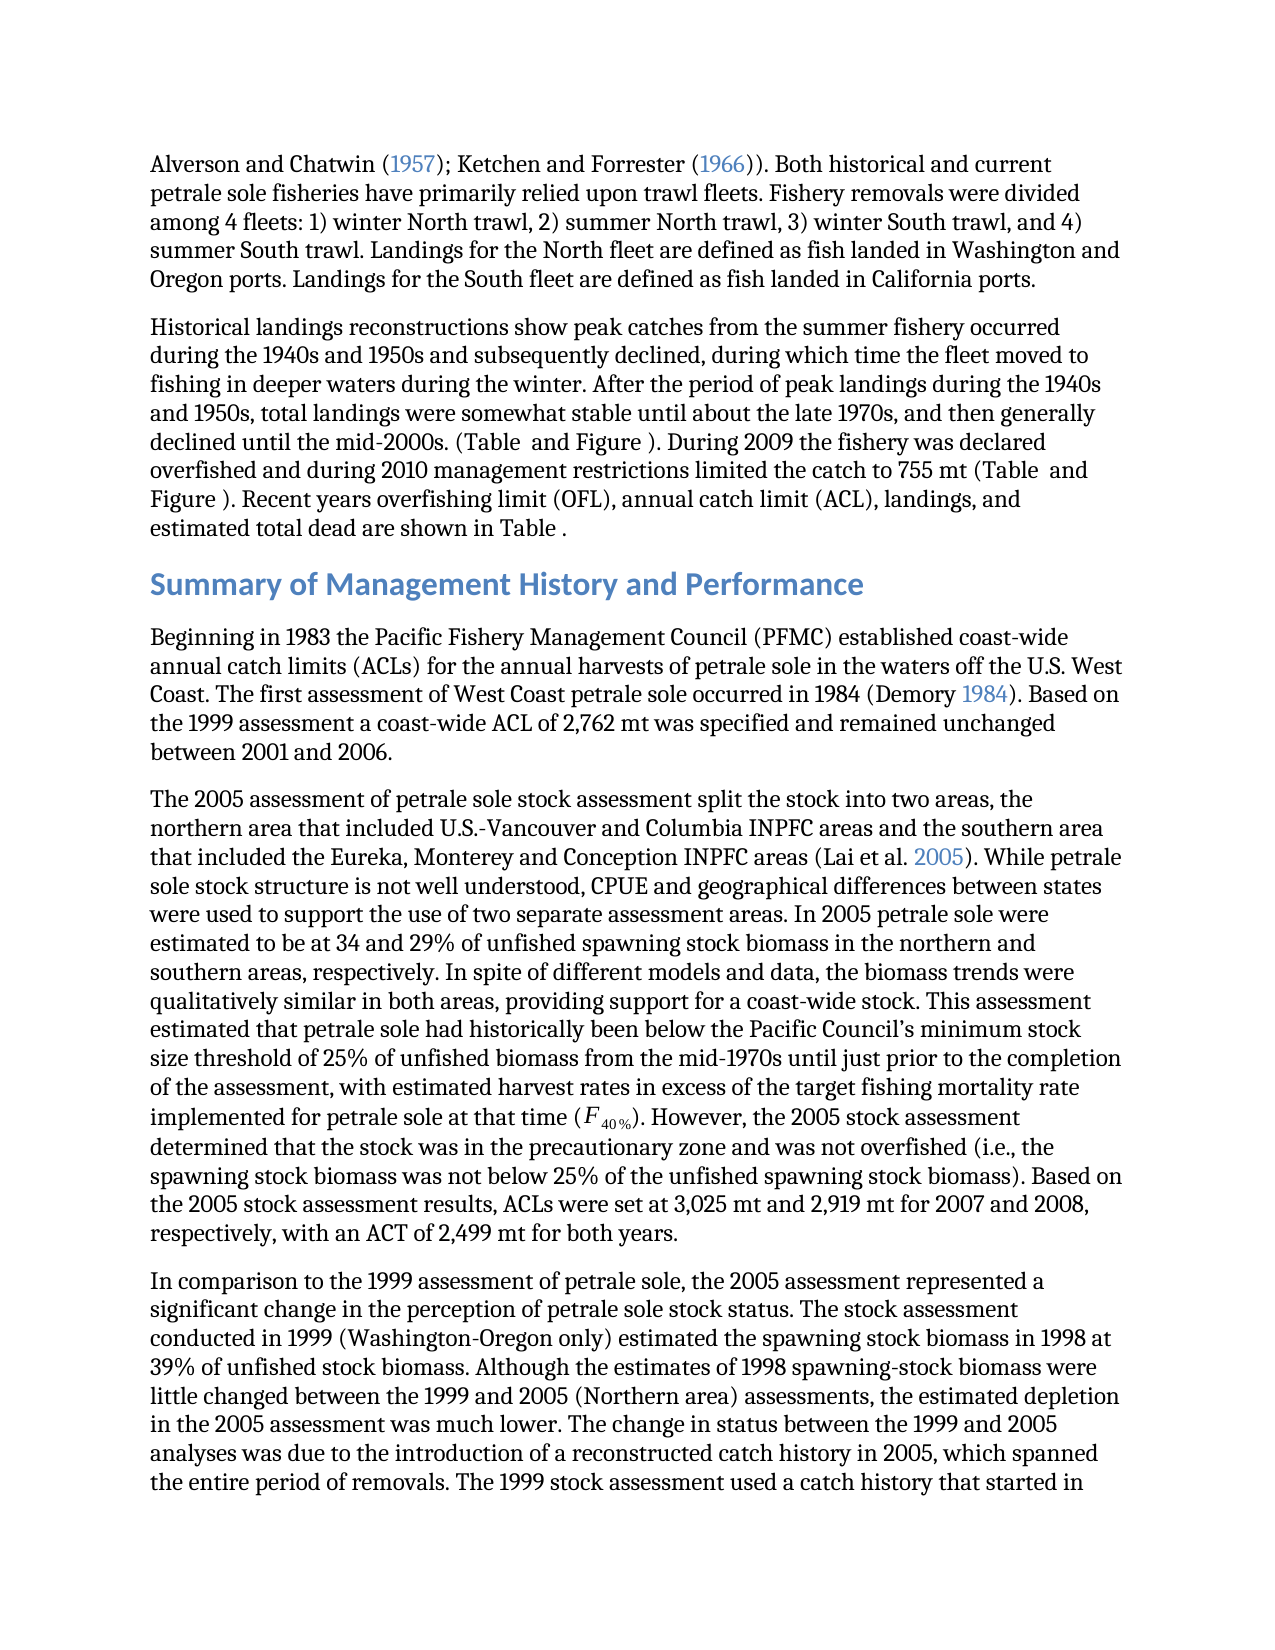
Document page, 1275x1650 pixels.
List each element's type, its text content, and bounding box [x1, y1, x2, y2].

text Beginning in 1983 the Pacific Fishery Management Council (PFMC) established coast-wide annual catch limits (ACLs) for the annual harvests of petrale sole in the waters off the U.S. West Coast. The first assessment of West Coast petrale sole occurred in 1984 (Demory 1984). Based on the 1999 assessment a coast-wide ACL of 2,762 mt was specified and remained unchanged between 2001 and 2006. [150, 623, 1125, 767]
subtitle Summary of Management History and Performance [150, 563, 1125, 604]
text The 2005 assessment of petrale sole stock assessment split the stock into two areas, the northern area that included U.S.-Vancouver and Columbia INPFC areas and the southern area that included the Eureka, Monterey and Conception INPFC areas (Lai et al. 2005). While petrale sole stock structure is not well understood, CPUE and geographical differences between states were used to support the use of two separate assessment areas. In 2005 petrale sole were estimated to be at 34 and 29% of unfished spawning stock biomass in the northern and southern areas, respectively. In spite of different models and data, the biomass trends were qualitatively similar in both areas, providing support for a coast-wide stock. This assessment estimated that petrale sole had historically been below the Pacific Council’s minimum stock size threshold of 25% of unfished biomass from the mid-1970s until just prior to the completion of the assessment, with estimated harvest rates in excess of the target fishing mortality rate implemented for petrale sole at that time (). However, the 2005 stock assessment determined that the stock was in the precautionary zone and was not overfished (i.e., the spawning stock biomass was not below 25% of the unfished spawning stock biomass). Based on the 2005 stock assessment results, ACLs were set at 3,025 mt and 2,919 mt for 2007 and 2008, respectively, with an ACT of 2,499 mt for both years. [150, 785, 1125, 1248]
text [150, 1267, 1125, 1497]
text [150, 150, 1125, 294]
text Historical landings reconstructions show peak catches from the summer fishery occurred during the 1940s and 1950s and subsequently declined, during which time the fleet moved to fishing in deeper waters during the winter. After the period of peak landings during the 1940s and 1950s, total landings were somewhat stable until about the late 1970s, and then generally declined until the mid-2000s. (Table and Figure ). During 2009 the fishery was declared overfished and during 2010 management restrictions limited the catch to 755 mt (Table and Figure ). Recent years overfishing limit (OFL), annual catch limit (ACL), landings, and estimated total dead are shown in Table . [150, 312, 1125, 542]
